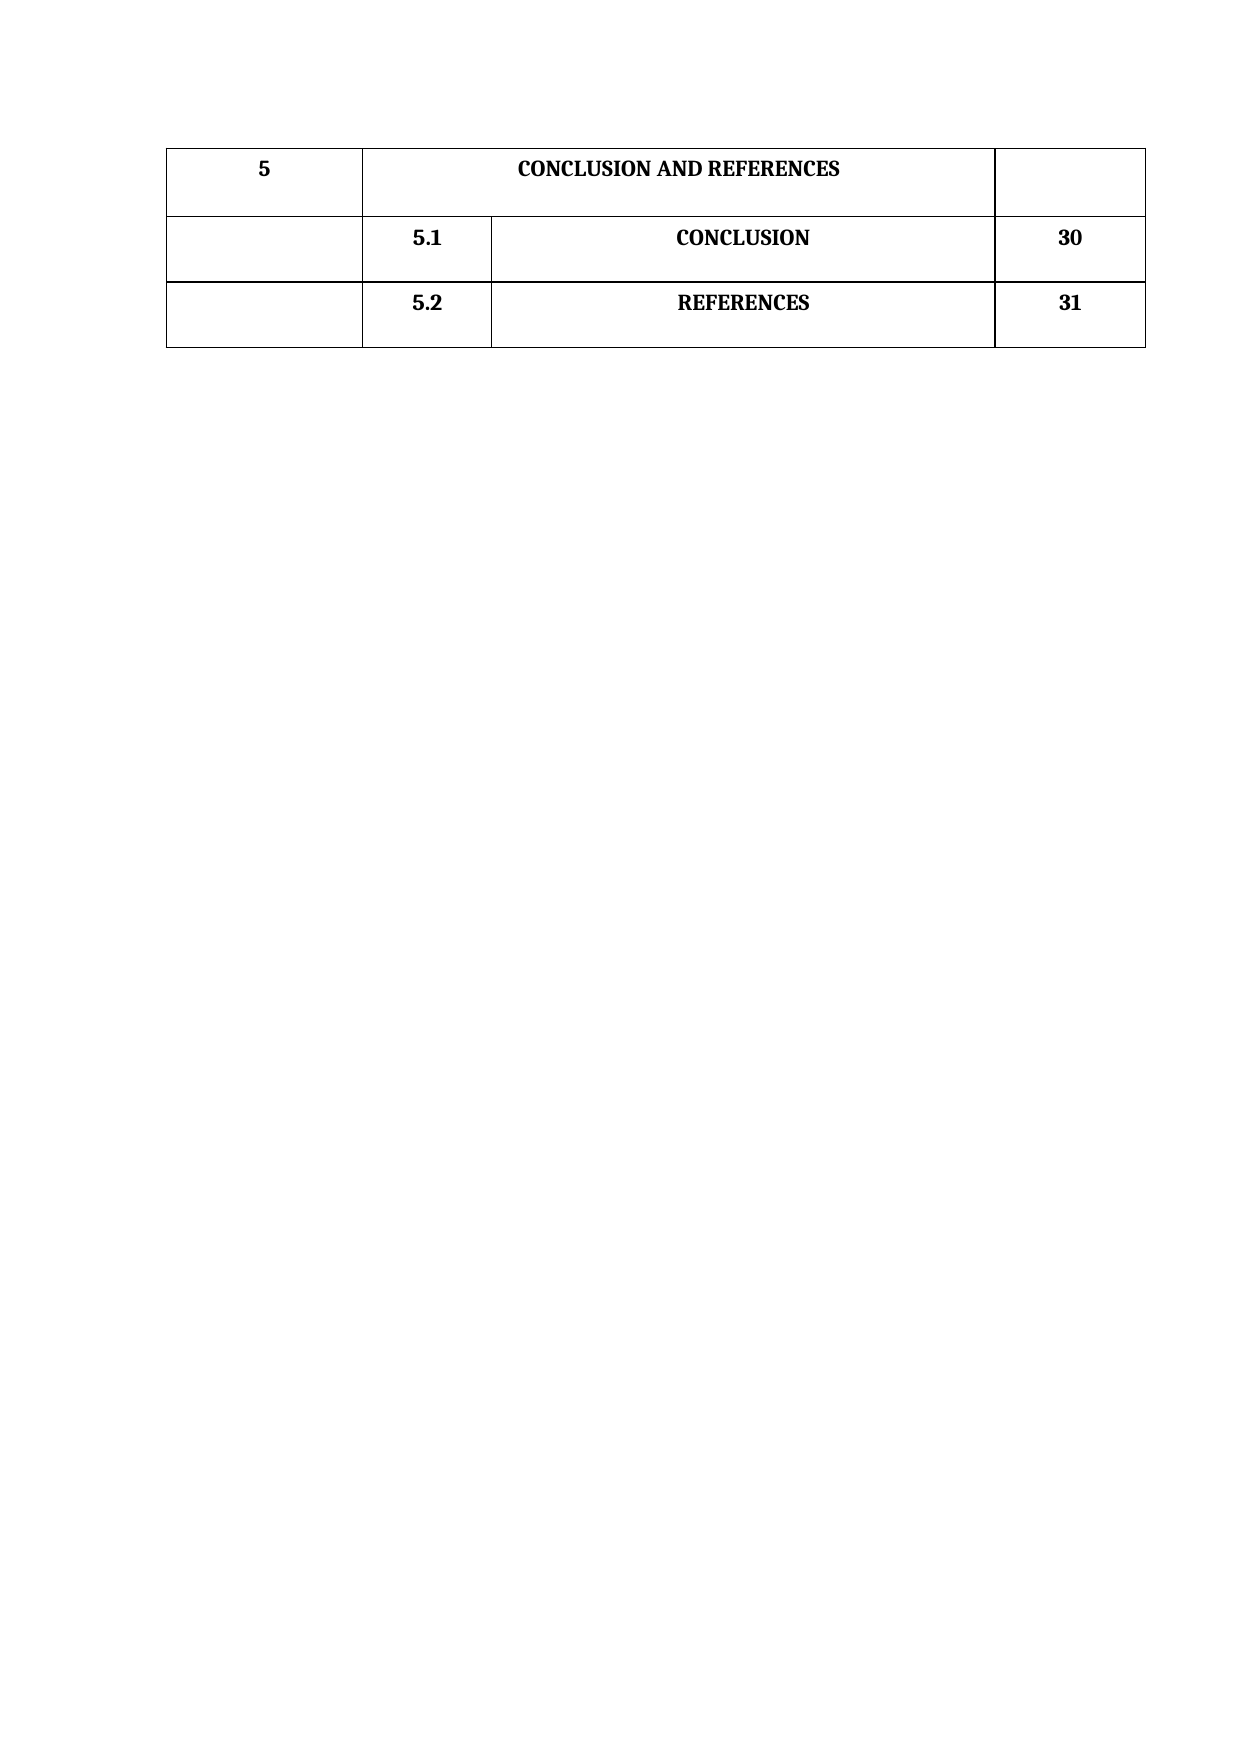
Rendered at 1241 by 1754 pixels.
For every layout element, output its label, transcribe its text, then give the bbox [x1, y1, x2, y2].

table_cell REFERENCES [492, 283, 994, 347]
table_cell [167, 217, 362, 281]
table_cell 5.2 [363, 283, 491, 347]
table_cell 30 [996, 217, 1145, 281]
table_cell 31 [996, 283, 1145, 347]
table_cell CONCLUSION AND REFERENCES [363, 149, 994, 216]
table_cell 5.1 [363, 217, 491, 281]
table_cell CONCLUSION [492, 217, 994, 281]
table_cell [996, 149, 1145, 216]
table_cell 5 [167, 149, 362, 216]
table_cell [167, 283, 362, 347]
